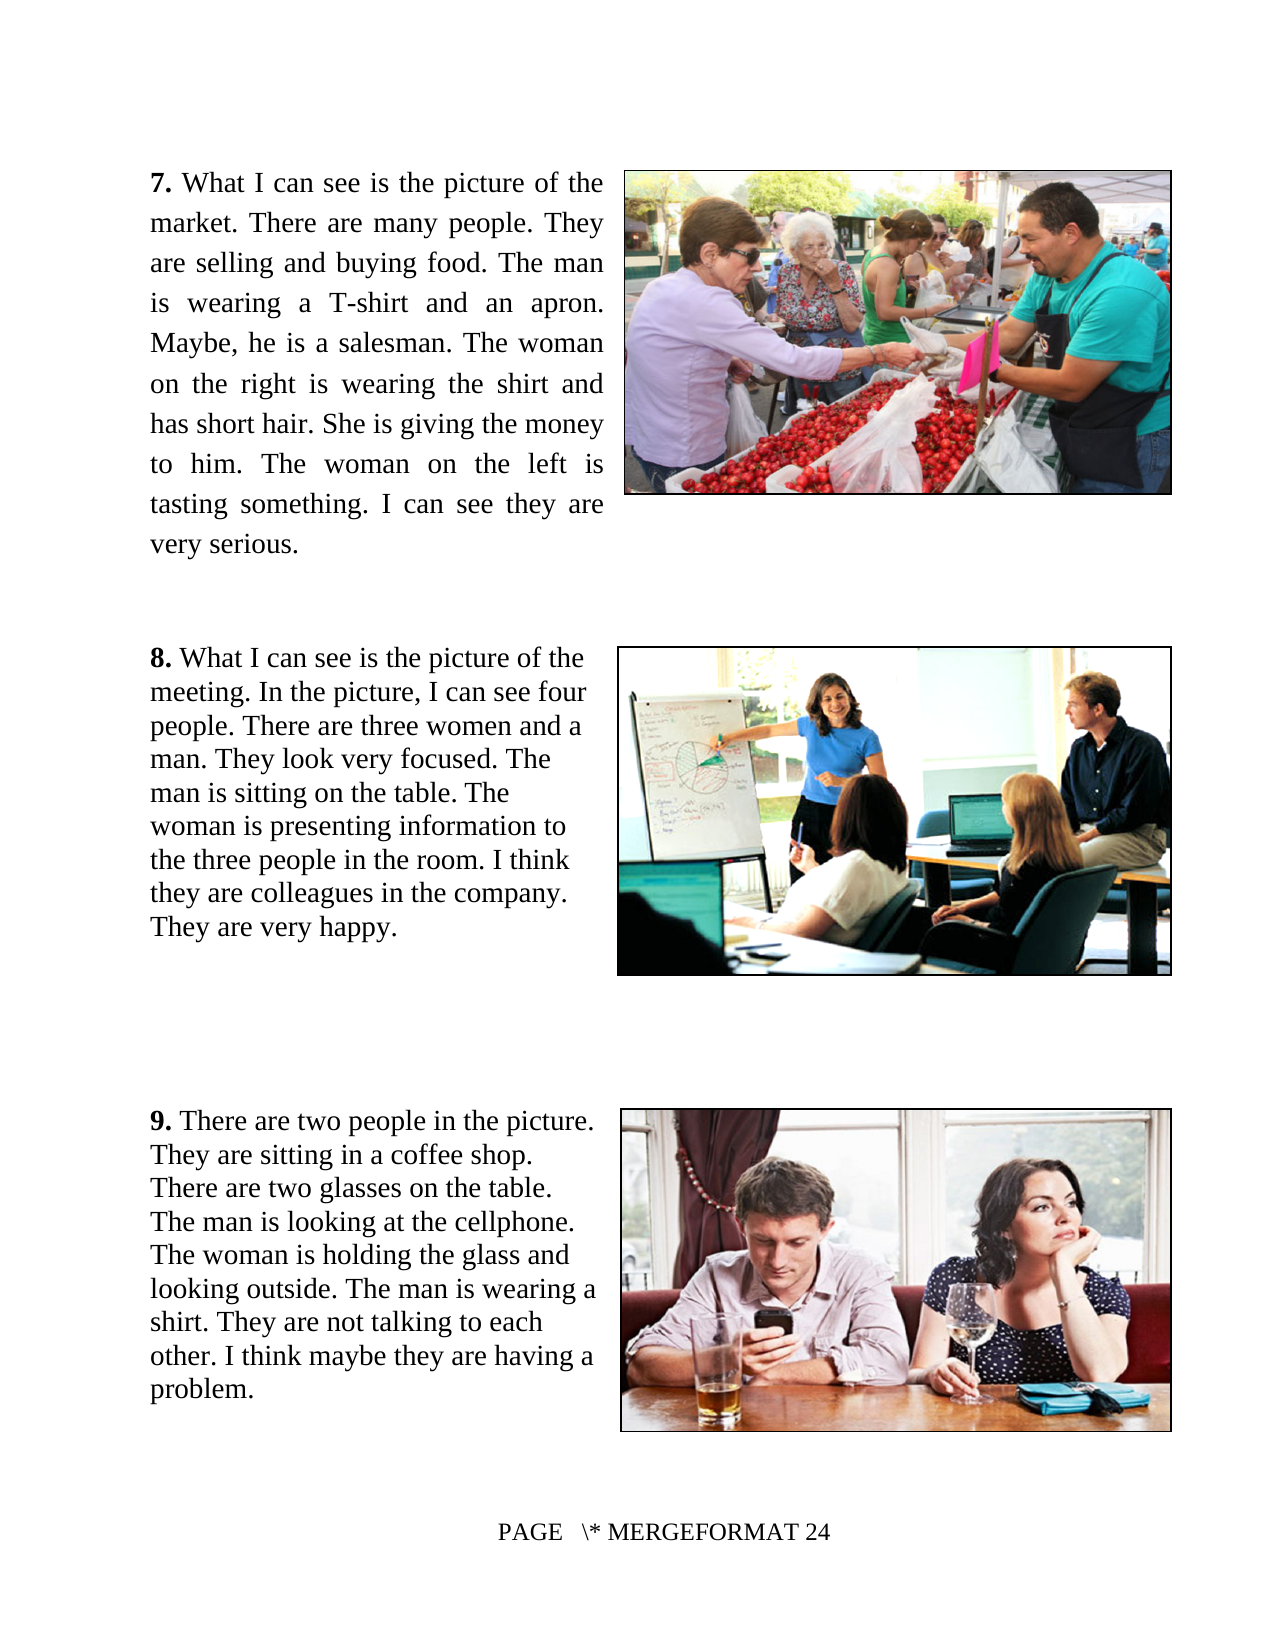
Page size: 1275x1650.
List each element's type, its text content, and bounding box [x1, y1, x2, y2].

picture [622, 1110, 1170, 1431]
picture [625, 171, 1170, 493]
picture [619, 648, 1170, 974]
